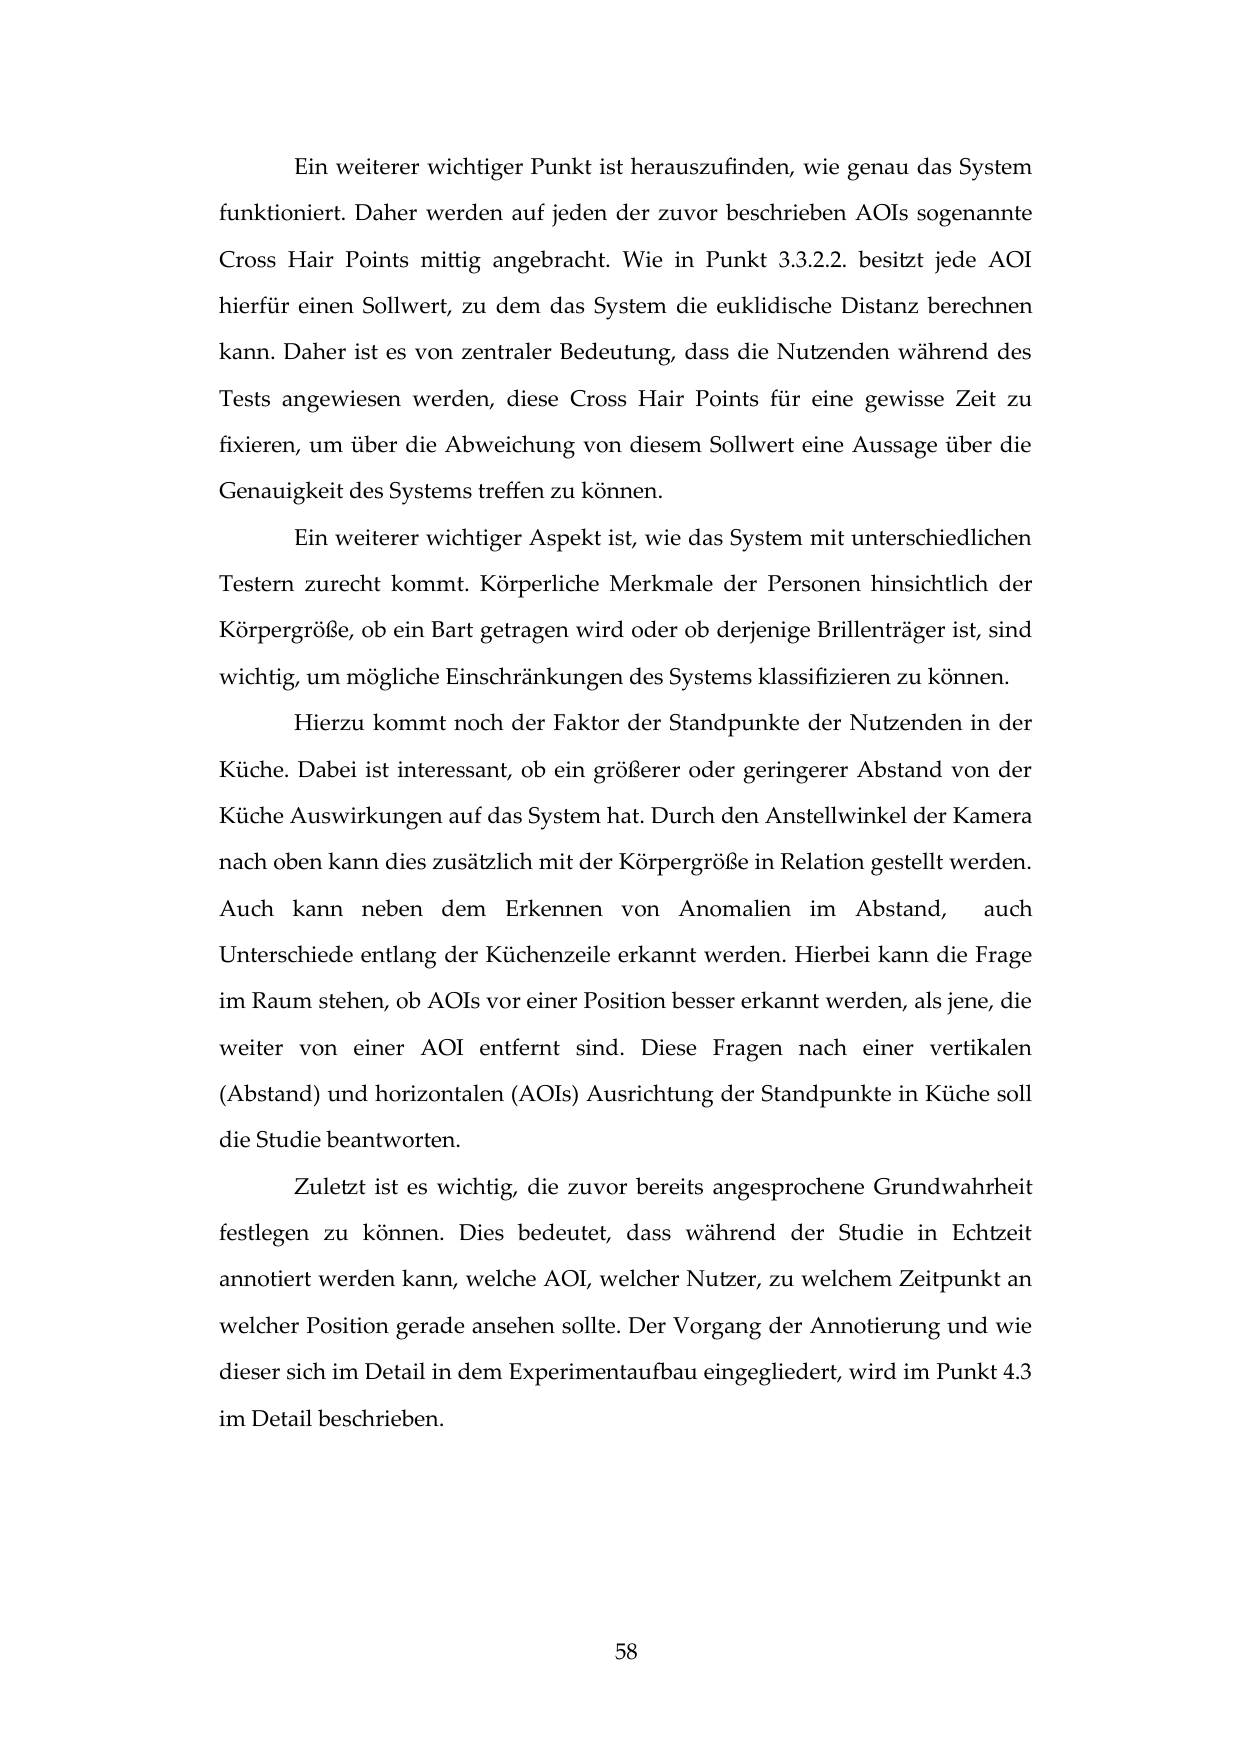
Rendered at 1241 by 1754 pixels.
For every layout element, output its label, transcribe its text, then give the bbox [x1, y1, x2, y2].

text Ein weiterer wichtiger Aspekt ist, wie das System mit unterschiedlichen Testern zurecht kommt. Körperliche Merkmale der Personen hinsichtlich der Körpergröße, ob ein Bart getragen wird oder ob derjenige Brillenträger ist, sind wichtig, um mögliche Einschränkungen des Systems klassifizieren zu können. [219, 521, 1033, 691]
text Hierzu kommt noch der Faktor der Standpunkte der Nutzenden in der Küche. Dabei ist interessant, ob ein größerer oder geringerer Abstand von der Küche Auswirkungen auf das System hat. Durch den Anstellwinkel der Kamera nach oben kann dies zusätzlich mit der Körpergröße in Relation gestellt werden. Auch kann neben dem Erkennen von Anomalien im Abstand, auch Unterschiede entlang der Küchenzeile erkannt werden. Hierbei kann die Frage im Raum stehen, ob AOIs vor einer Position besser erkannt werden, als jene, die weiter von einer AOI entfernt sind. Diese Fragen nach einer vertikalen (Abstand) und horizontalen (AOIs) Ausrichtung der Standpunkte in Küche soll die Studie beantworten. [219, 706, 1033, 1154]
text Zuletzt ist es wichtig, die zuvor bereits angesprochene Grundwahrheit festlegen zu können. Dies bedeutet, dass während der Studie in Echtzeit annotiert werden kann, welche AOI, welcher Nutzer, zu welchem Zeitpunkt an welcher Position gerade ansehen sollte. Der Vorgang der Annotierung und wie dieser sich im Detail in dem Experimentaufbau eingegliedert, wird im Punkt 4.3 im Detail beschrieben. [219, 1170, 1033, 1432]
text Ein weiterer wichtiger Punkt ist herauszufinden, wie genau das System funktioniert. Daher werden auf jeden der zuvor beschrieben AOIs sogenannte Cross Hair Points mittig angebracht. Wie in Punkt 3.3.2.2. besitzt jede AOI hierfür einen Sollwert, zu dem das System die euklidische Distanz berechnen kann. Daher ist es von zentraler Bedeutung, dass die Nutzenden während des Tests angewiesen werden, diese Cross Hair Points für eine gewisse Zeit zu fixieren, um über die Abweichung von diesem Sollwert eine Aussage über die Genauigkeit des Systems treffen zu können. [219, 150, 1033, 505]
